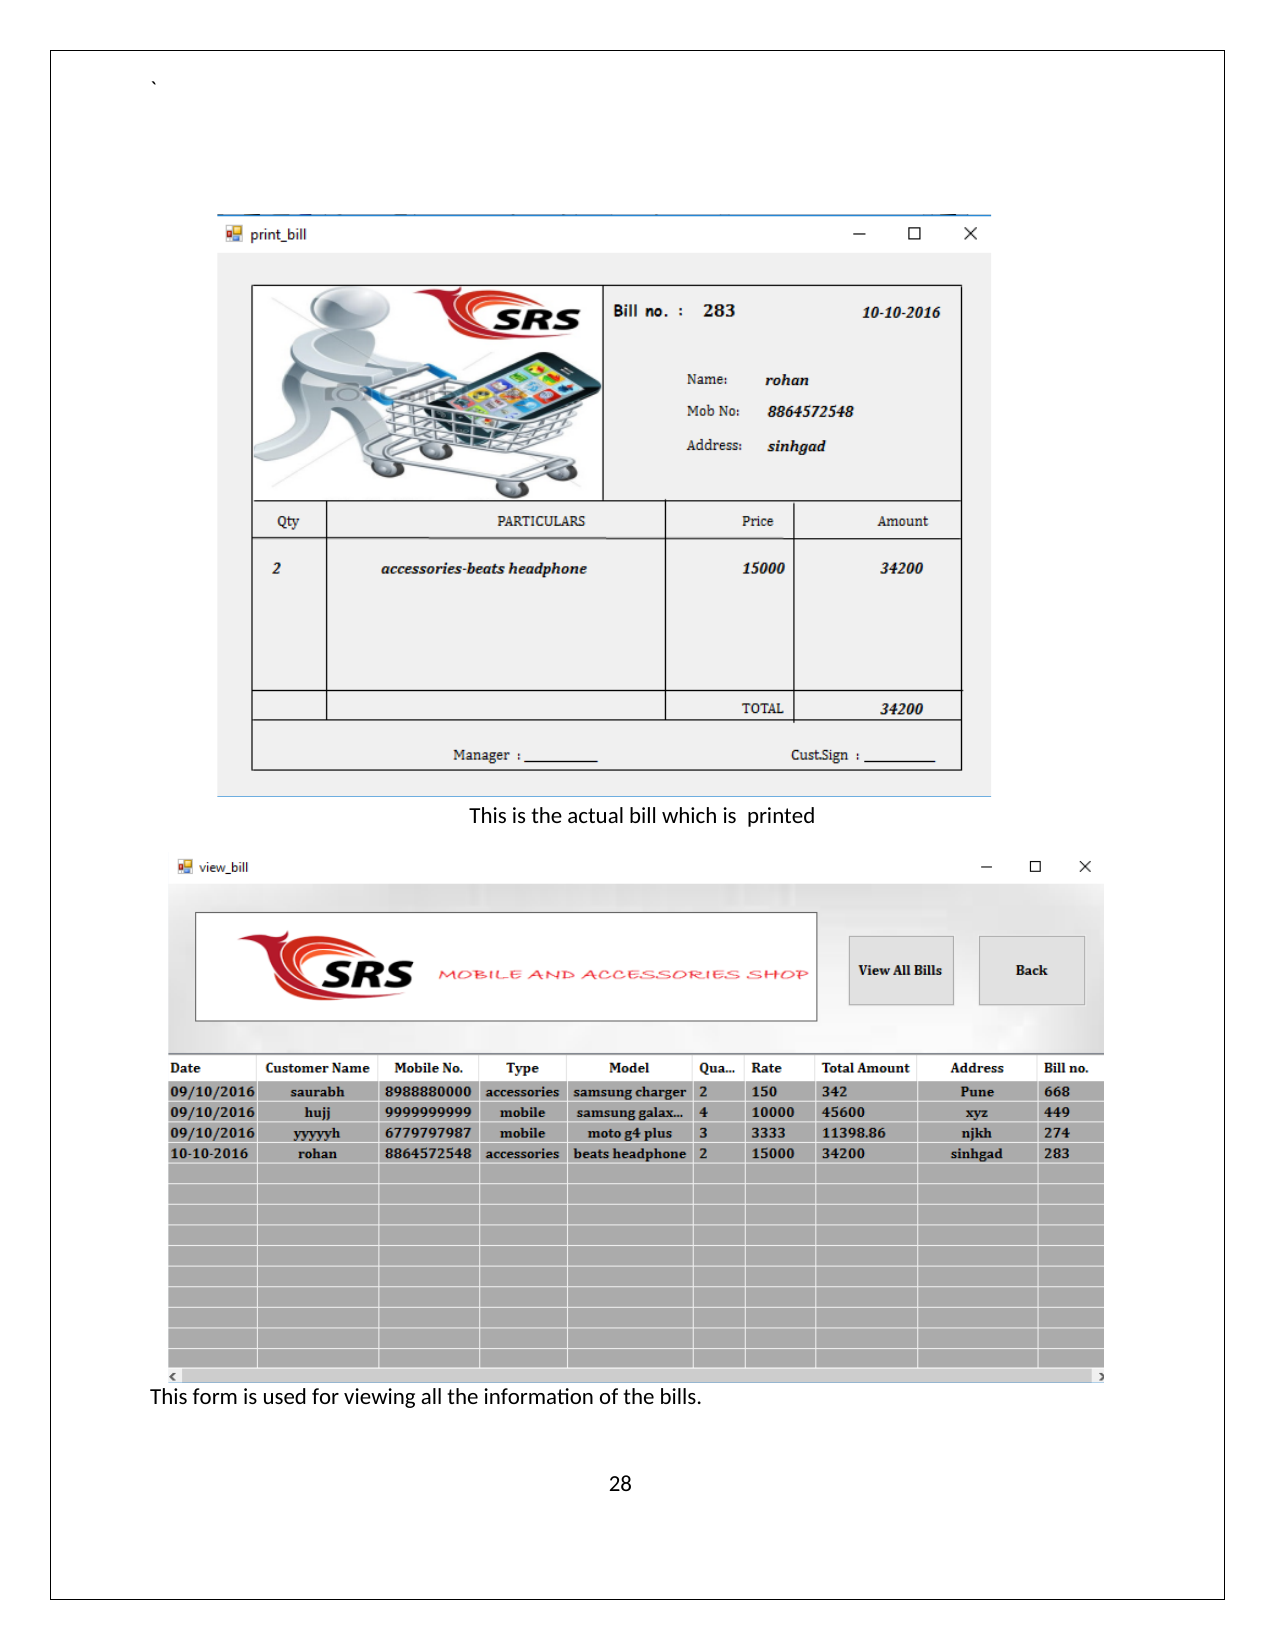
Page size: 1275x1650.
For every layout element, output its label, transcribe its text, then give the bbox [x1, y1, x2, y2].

text This is the actual bill which is printed [150, 801, 1125, 829]
picture [168, 852, 1104, 1383]
picture [217, 214, 992, 797]
